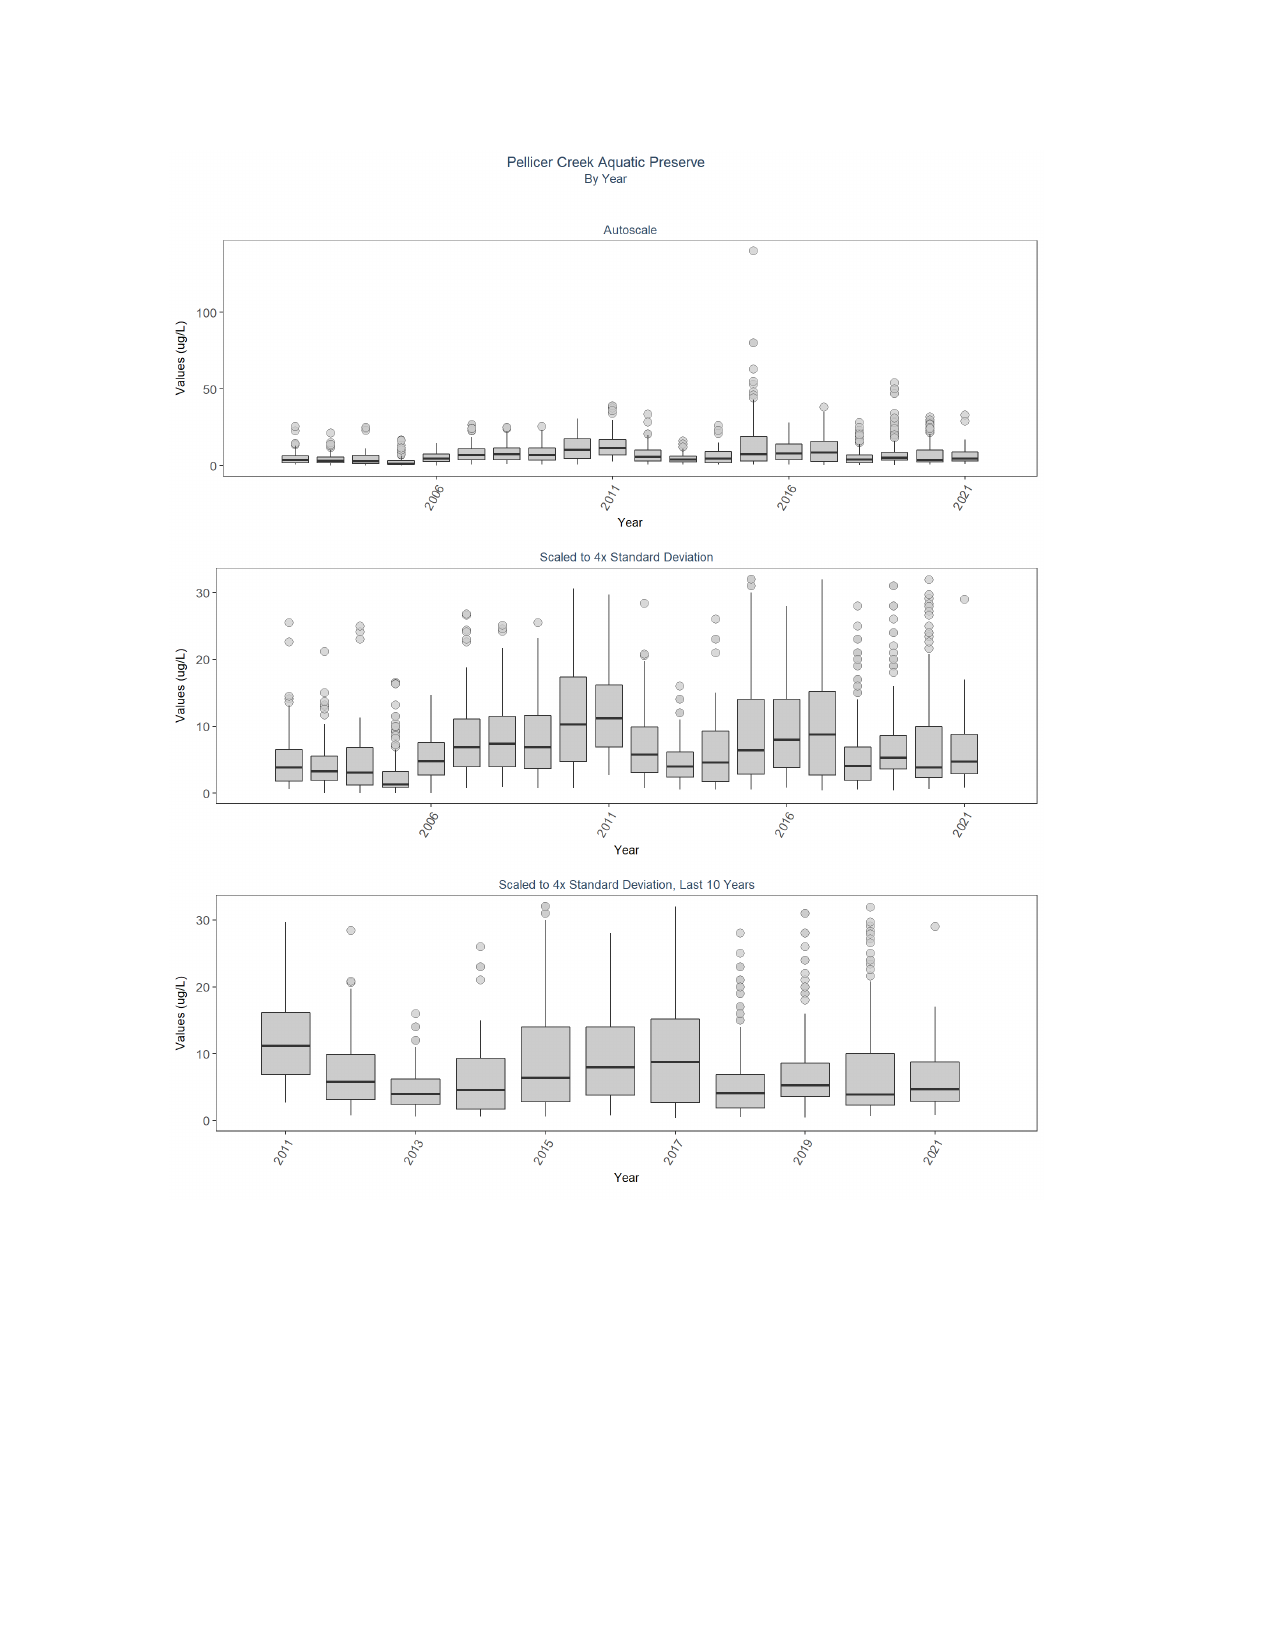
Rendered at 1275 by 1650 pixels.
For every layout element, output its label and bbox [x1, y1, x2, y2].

picture [168, 150, 1044, 1200]
